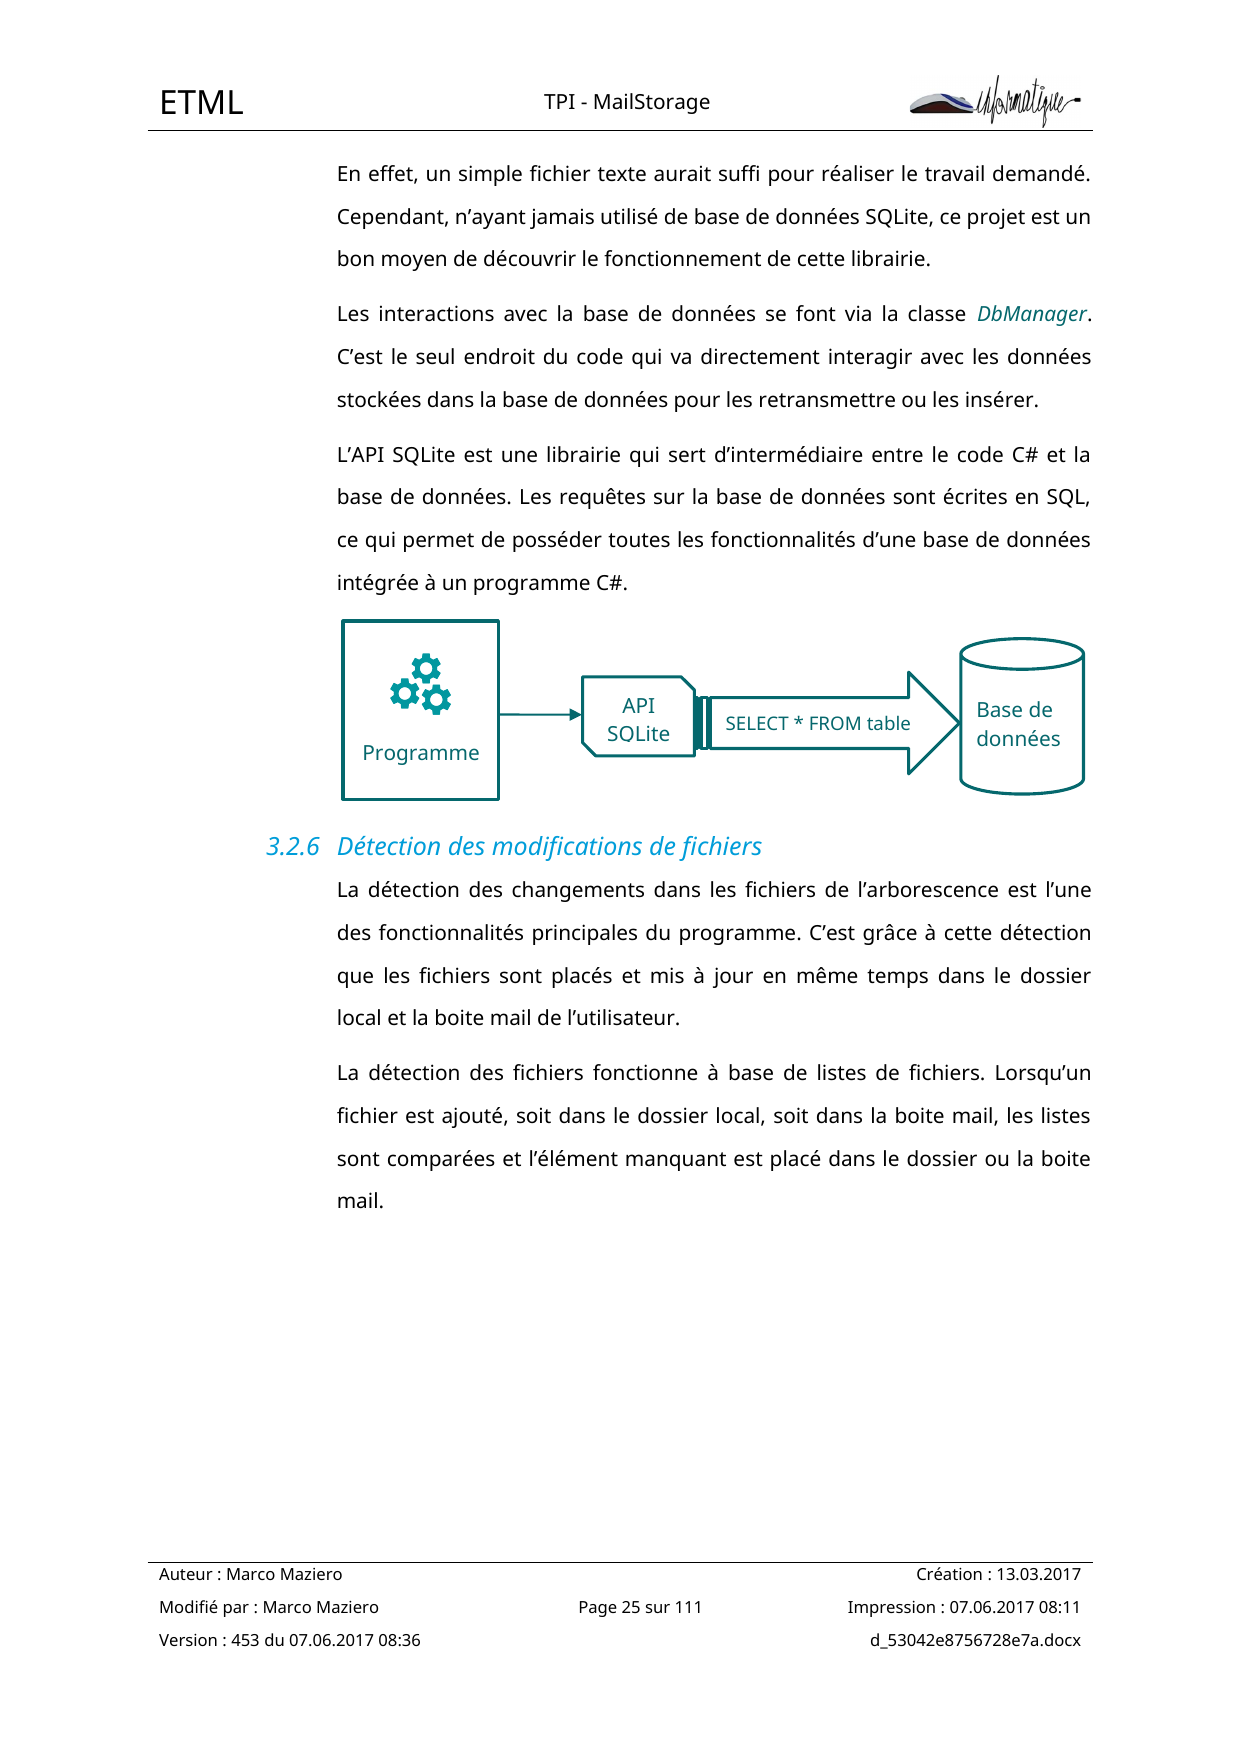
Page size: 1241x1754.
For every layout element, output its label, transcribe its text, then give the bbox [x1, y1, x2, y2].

text La détection des changements dans les fichiers de l’arborescence est l’une des fonctionnalités principales du programme. C’est grâce à cette détection que les fichiers sont placés et mis à jour en même temps dans le dossier local et la boite mail de l’utilisateur. [337, 876, 1092, 1032]
picture [909, 75, 1082, 128]
text La détection des fichiers fonctionne à base de listes de fichiers. Lorsqu’un fichier est ajouté, soit dans le dossier local, soit dans la boite mail, les listes sont comparées et l’élément manquant est placé dans le dossier ou la boite mail. [337, 1058, 1092, 1215]
text En effet, un simple fichier texte aurait suffi pour réaliser le travail demandé. Cependant, n’ayant jamais utilisé de base de données SQLite, ce projet est un bon moyen de découvrir le fonctionnement de cette librairie. [337, 159, 1092, 273]
text L’API SQLite est une librairie qui sert d’intermédiaire entre le code C# et la base de données. Les requêtes sur la base de données sont écrites en SQL, ce qui permet de posséder toutes les fonctionnalités d’une base de données intégrée à un programme C#. [337, 440, 1092, 596]
text Les interactions avec la base de données se font via la classe DbManager. C’est le seul endroit du code qui va directement interagir avec les données stockées dans la base de données pour les retransmettre ou les insérer. [337, 299, 1092, 413]
subtitle Détection des modifications de fichiers [266, 623, 1092, 863]
